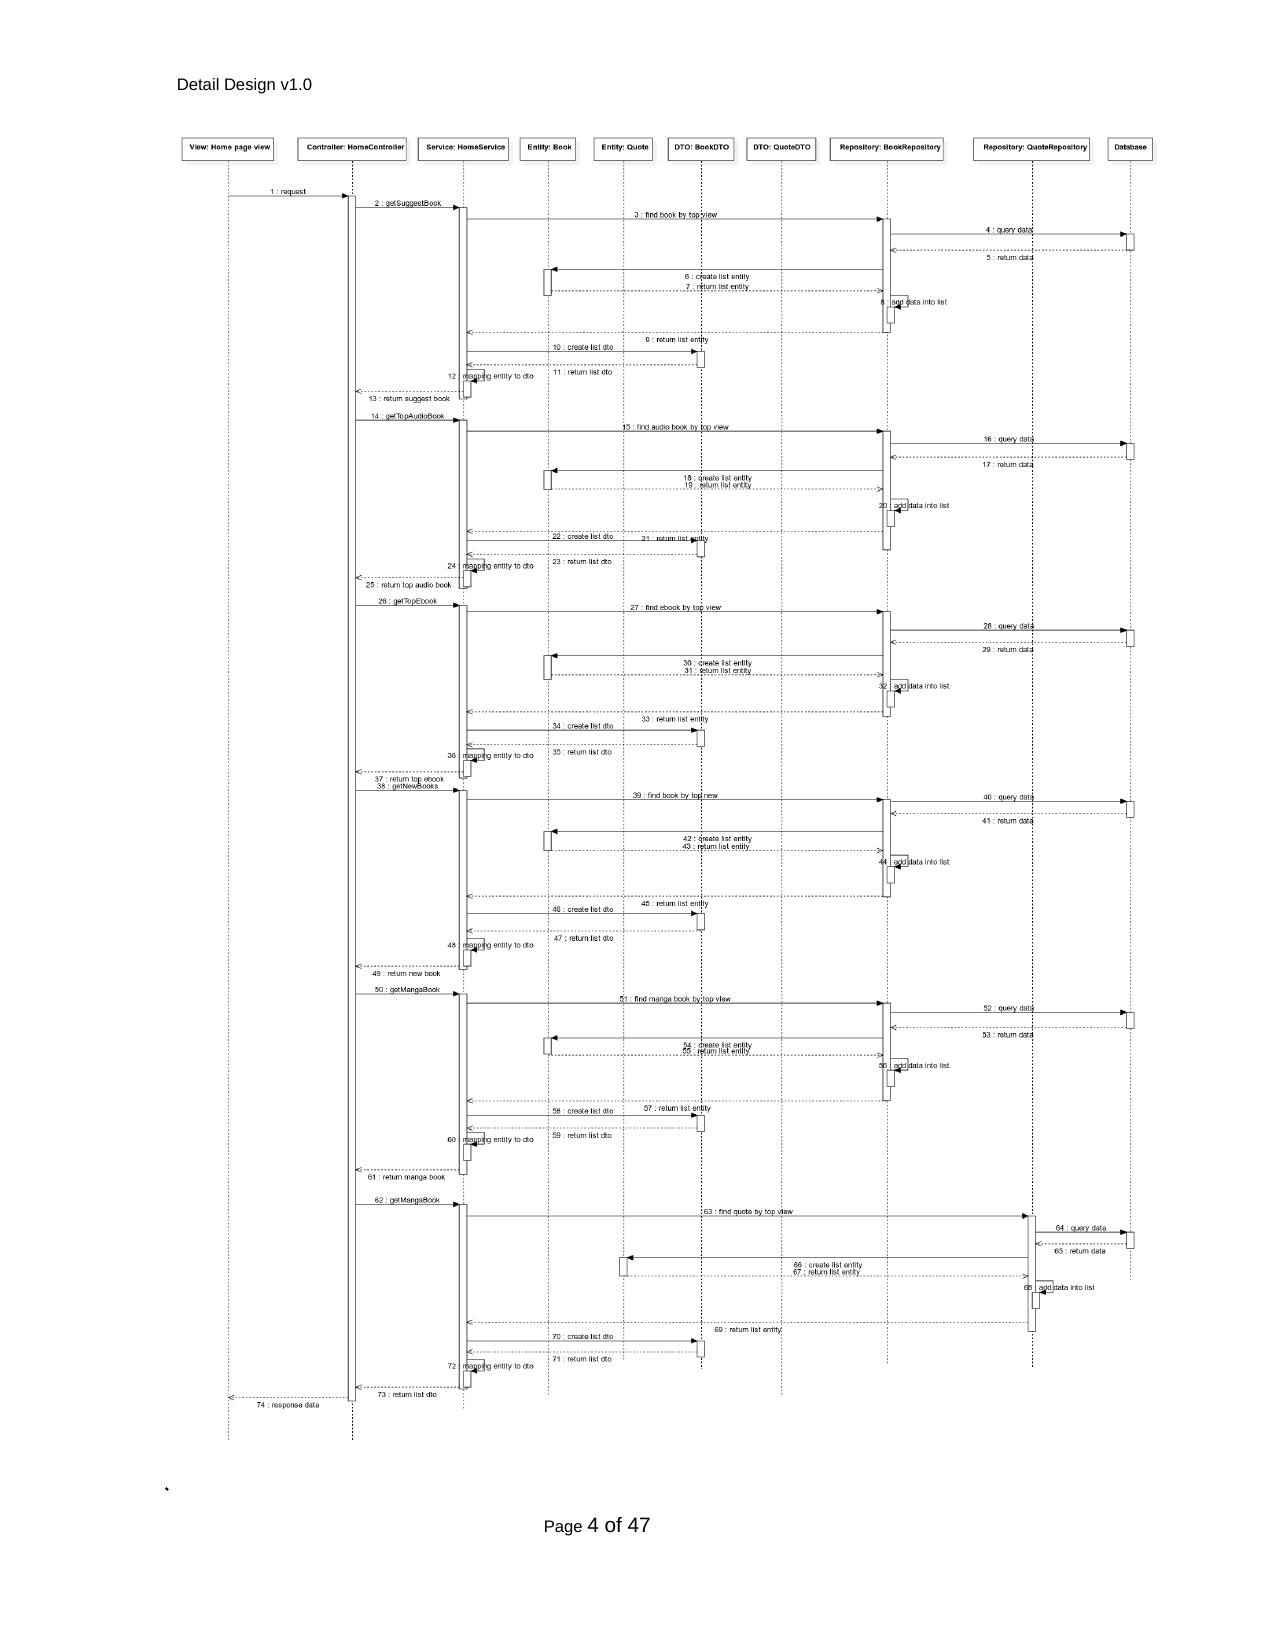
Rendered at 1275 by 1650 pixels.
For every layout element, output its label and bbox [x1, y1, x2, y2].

picture [176, 133, 1158, 1447]
